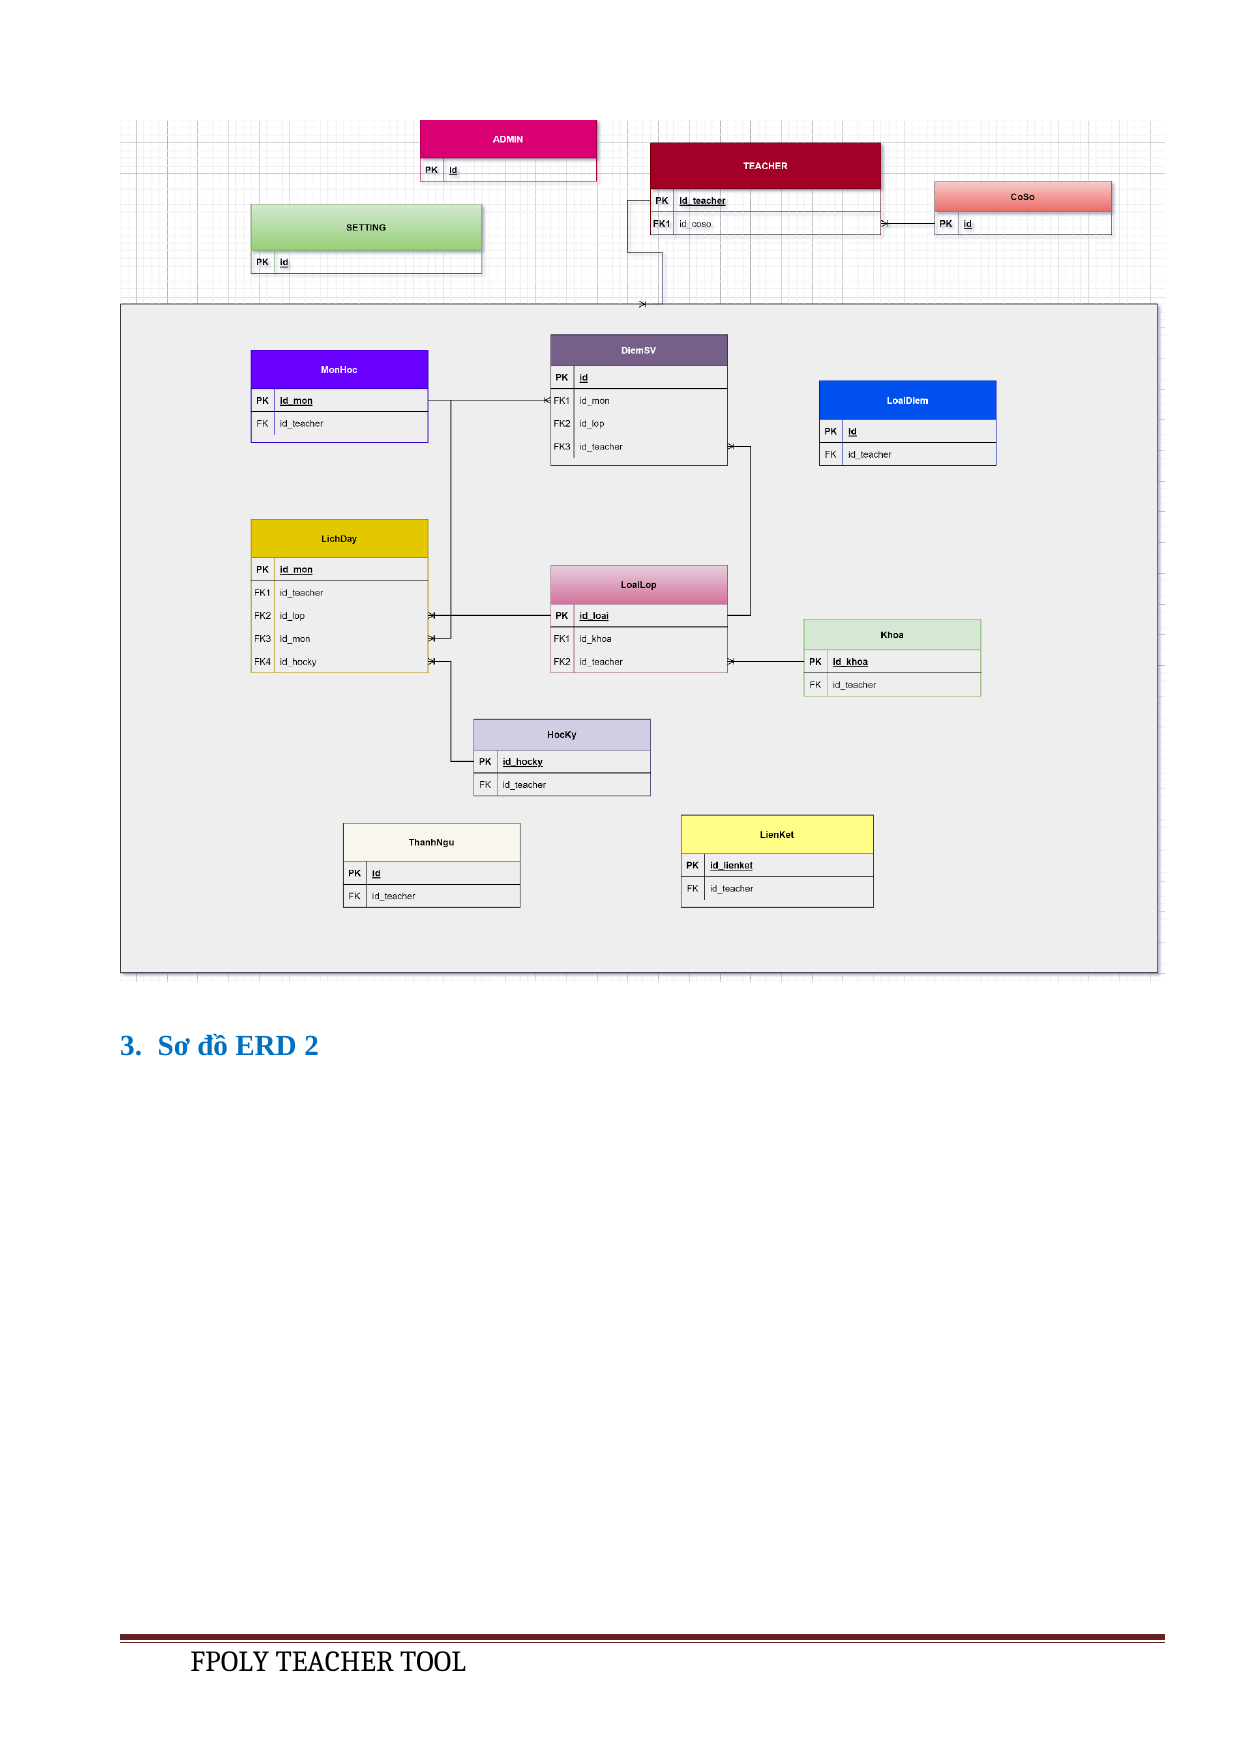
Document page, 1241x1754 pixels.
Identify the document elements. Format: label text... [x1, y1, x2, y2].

picture [120, 120, 1166, 982]
subtitle Sơ đồ ERD 2 [120, 1028, 1165, 1061]
